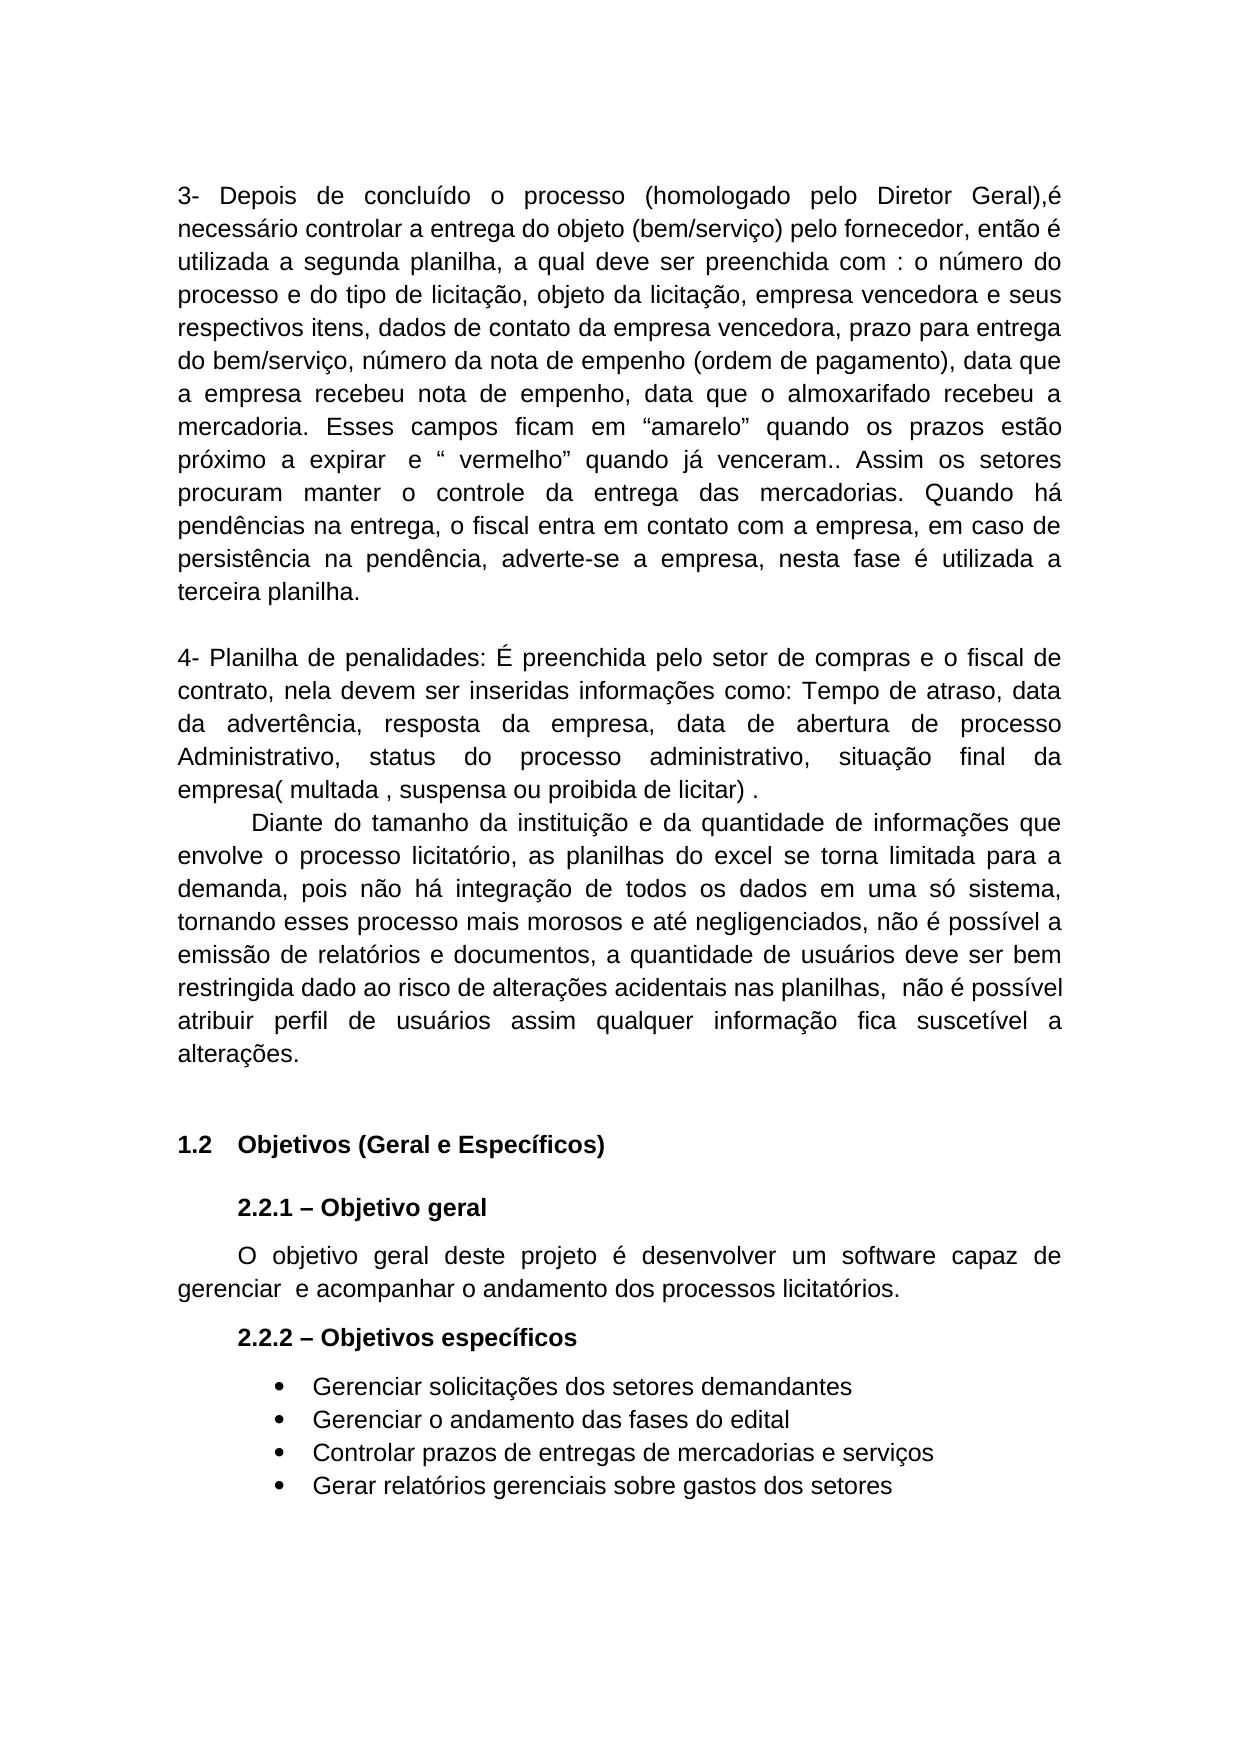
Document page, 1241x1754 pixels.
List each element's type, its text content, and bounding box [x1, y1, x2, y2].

list Gerenciar solicitações dos setores demandantes [275, 1371, 1063, 1400]
text 4- Planilha de penalidades: É preenchida pelo setor de compras e o fiscal de contrato, nela devem ser inseridas informações como: Tempo de atraso, data da advertência, resposta da empresa, data de abertura de processo Administrativo, status do processo administrativo, situação final da empresa( multada , suspensa ou proibida de licitar) . [177, 643, 1063, 804]
list Gerenciar o andamento das fases do edital [275, 1404, 1063, 1433]
text O objetivo geral deste projeto é desenvolver um software capaz de gerenciar e acompanhar o andamento dos processos licitatórios. [177, 1241, 1063, 1303]
text 2.2.2 – Objetivos específicos [177, 1323, 1063, 1352]
text Diante do tamanho da instituição e da quantidade de informações que envolve o processo licitatório, as planilhas do excel se torna limitada para a demanda, pois não há integração de todos os dados em uma só sistema, tornando esses processo mais morosos e até negligenciados, não é possível a emissão de relatórios e documentos, a quantidade de usuários deve ser bem restringida dado ao risco de alterações acidentais nas planilhas, não é possível atribuir perfil de usuários assim qualquer informação fica suscetível a alterações. [177, 808, 1063, 1068]
text 2.2.1 – Objetivo geral [177, 1192, 1063, 1221]
subtitle Objetivos (Geral e Específicos) [177, 1130, 1063, 1159]
text 3- Depois de concluído o processo (homologado pelo Diretor Geral),é necessário controlar a entrega do objeto (bem/serviço) pelo fornecedor, então é utilizada a segunda planilha, a qual deve ser preenchida com : o número do processo e do tipo de licitação, objeto da licitação, empresa vencedora e seus respectivos itens, dados de contato da empresa vencedora, prazo para entrega do bem/serviço, número da nota de empenho (ordem de pagamento), data que a empresa recebeu nota de empenho, data que o almoxarifado recebeu a mercadoria. Esses campos ficam em “amarelo” quando os prazos estão próximo a expirar e “ vermelho” quando já venceram.. Assim os setores procuram manter o controle da entrega das mercadorias. Quando há pendências na entrega, o fiscal entra em contato com a empresa, em caso de persistência na pendência, adverte-se a empresa, nesta fase é utilizada a terceira planilha. [177, 181, 1063, 606]
list Gerar relatórios gerenciais sobre gastos dos setores [275, 1471, 1063, 1500]
list Controlar prazos de entregas de mercadorias e serviços [275, 1438, 1063, 1467]
